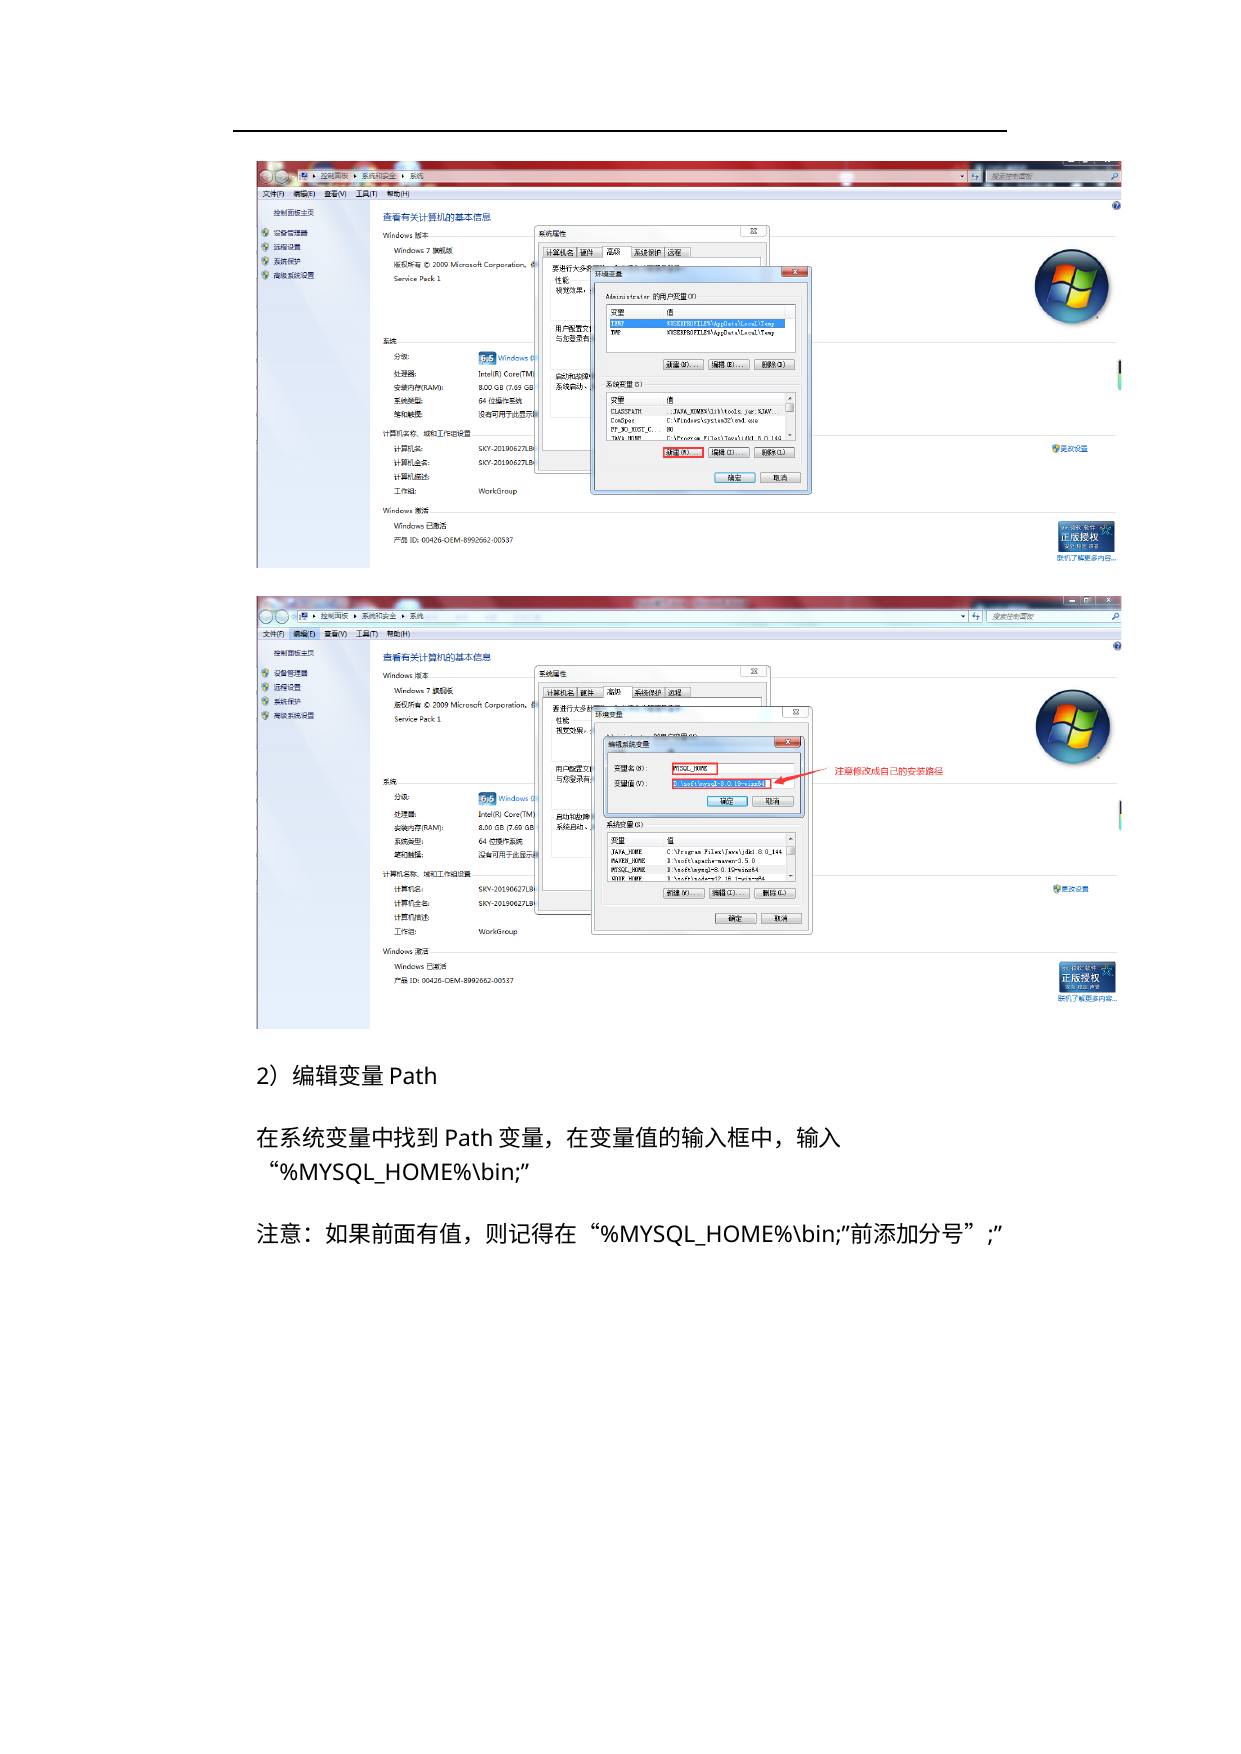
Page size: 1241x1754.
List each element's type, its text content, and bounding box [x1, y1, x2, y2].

text 在系统变量中找到Path变量，在变量值的输入框中，输入“%MYSQL_HOME%\bin;” [256, 1120, 1007, 1187]
text 2）编辑变量Path [256, 1058, 1007, 1091]
picture [256, 161, 1122, 568]
text 注意：如果前面有值，则记得在“%MYSQL_HOME%\bin;”前添加分号”;” [256, 1216, 1007, 1249]
picture [256, 596, 1122, 1029]
